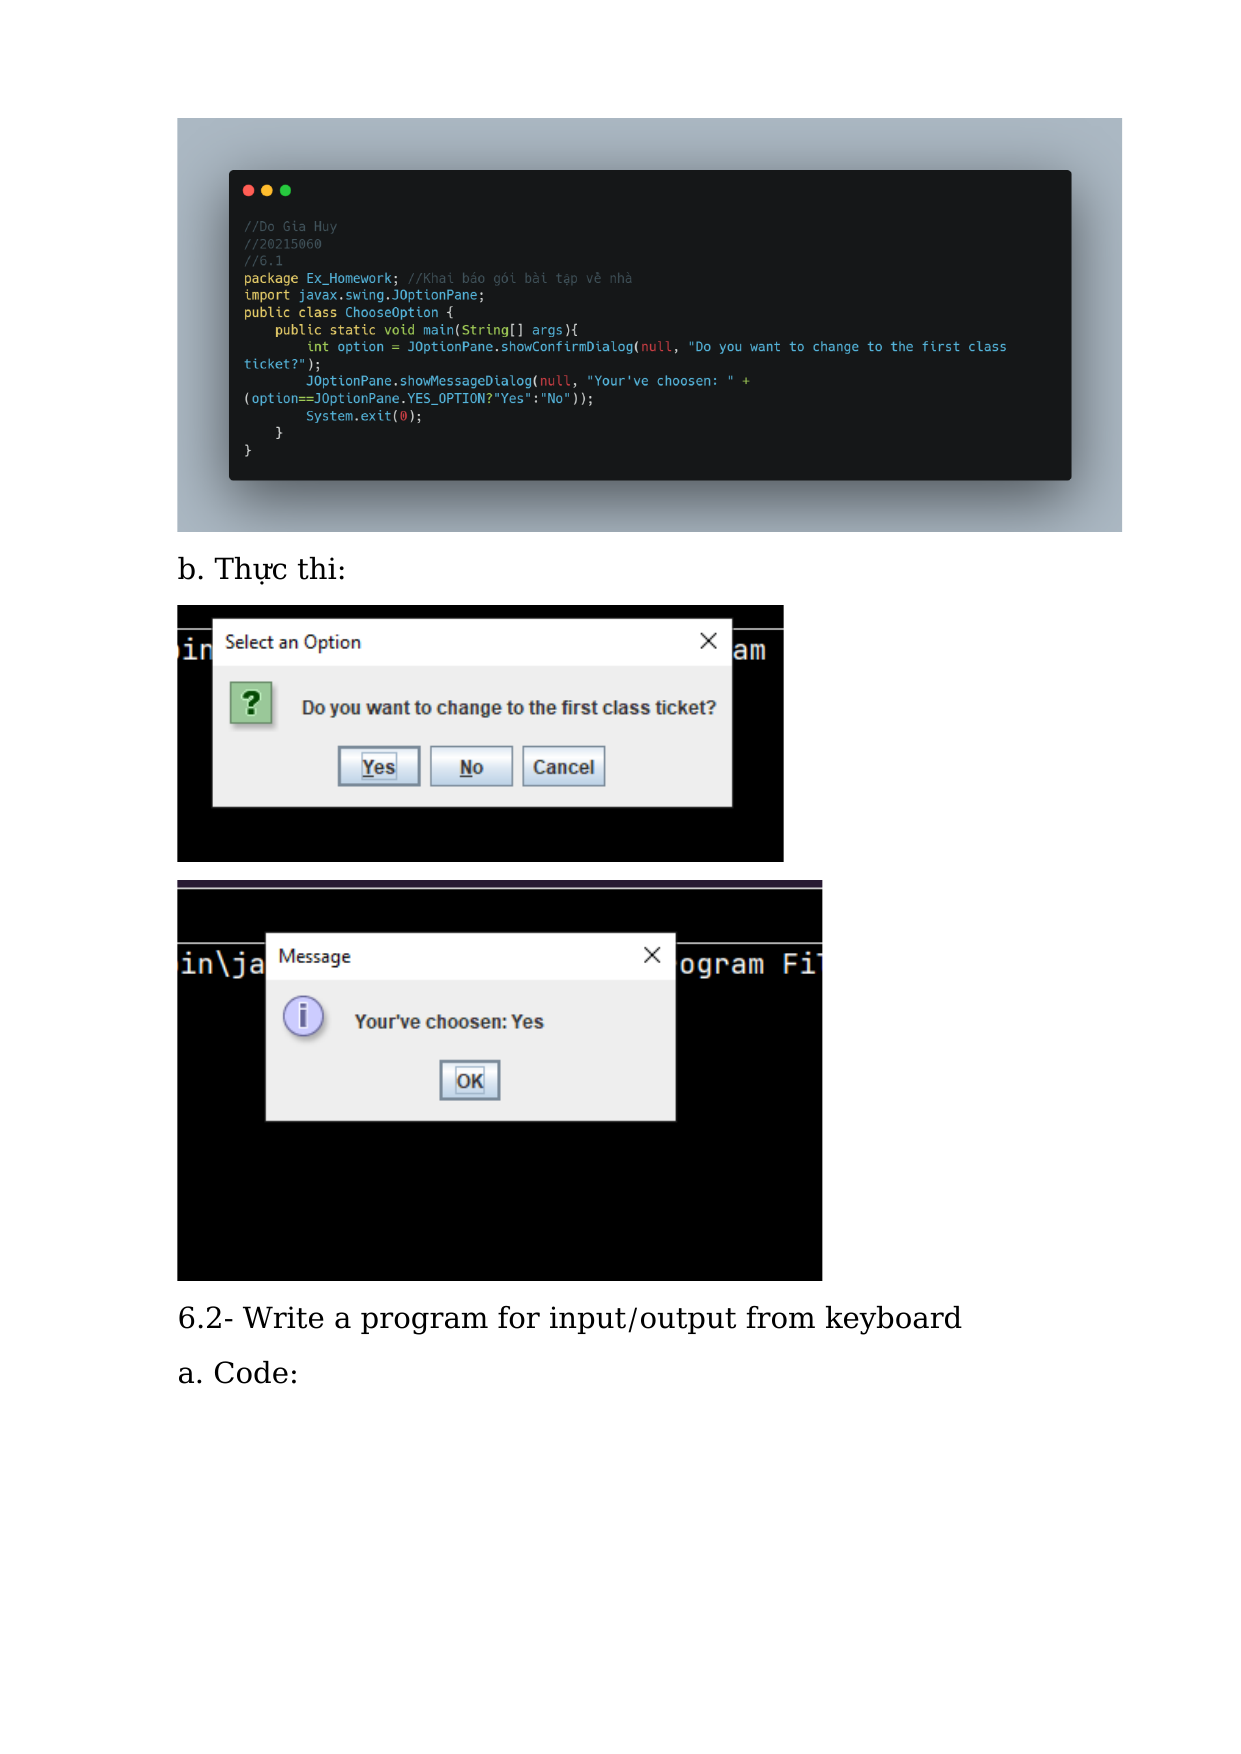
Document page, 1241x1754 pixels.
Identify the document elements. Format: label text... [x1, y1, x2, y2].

text b. Thực thi: [177, 551, 1122, 586]
picture [177, 118, 1123, 532]
text a. Code: [177, 1354, 1122, 1389]
text 6.2- Write a program for input/output from keyboard [177, 1300, 1122, 1335]
picture [177, 880, 823, 1281]
picture [177, 605, 784, 862]
